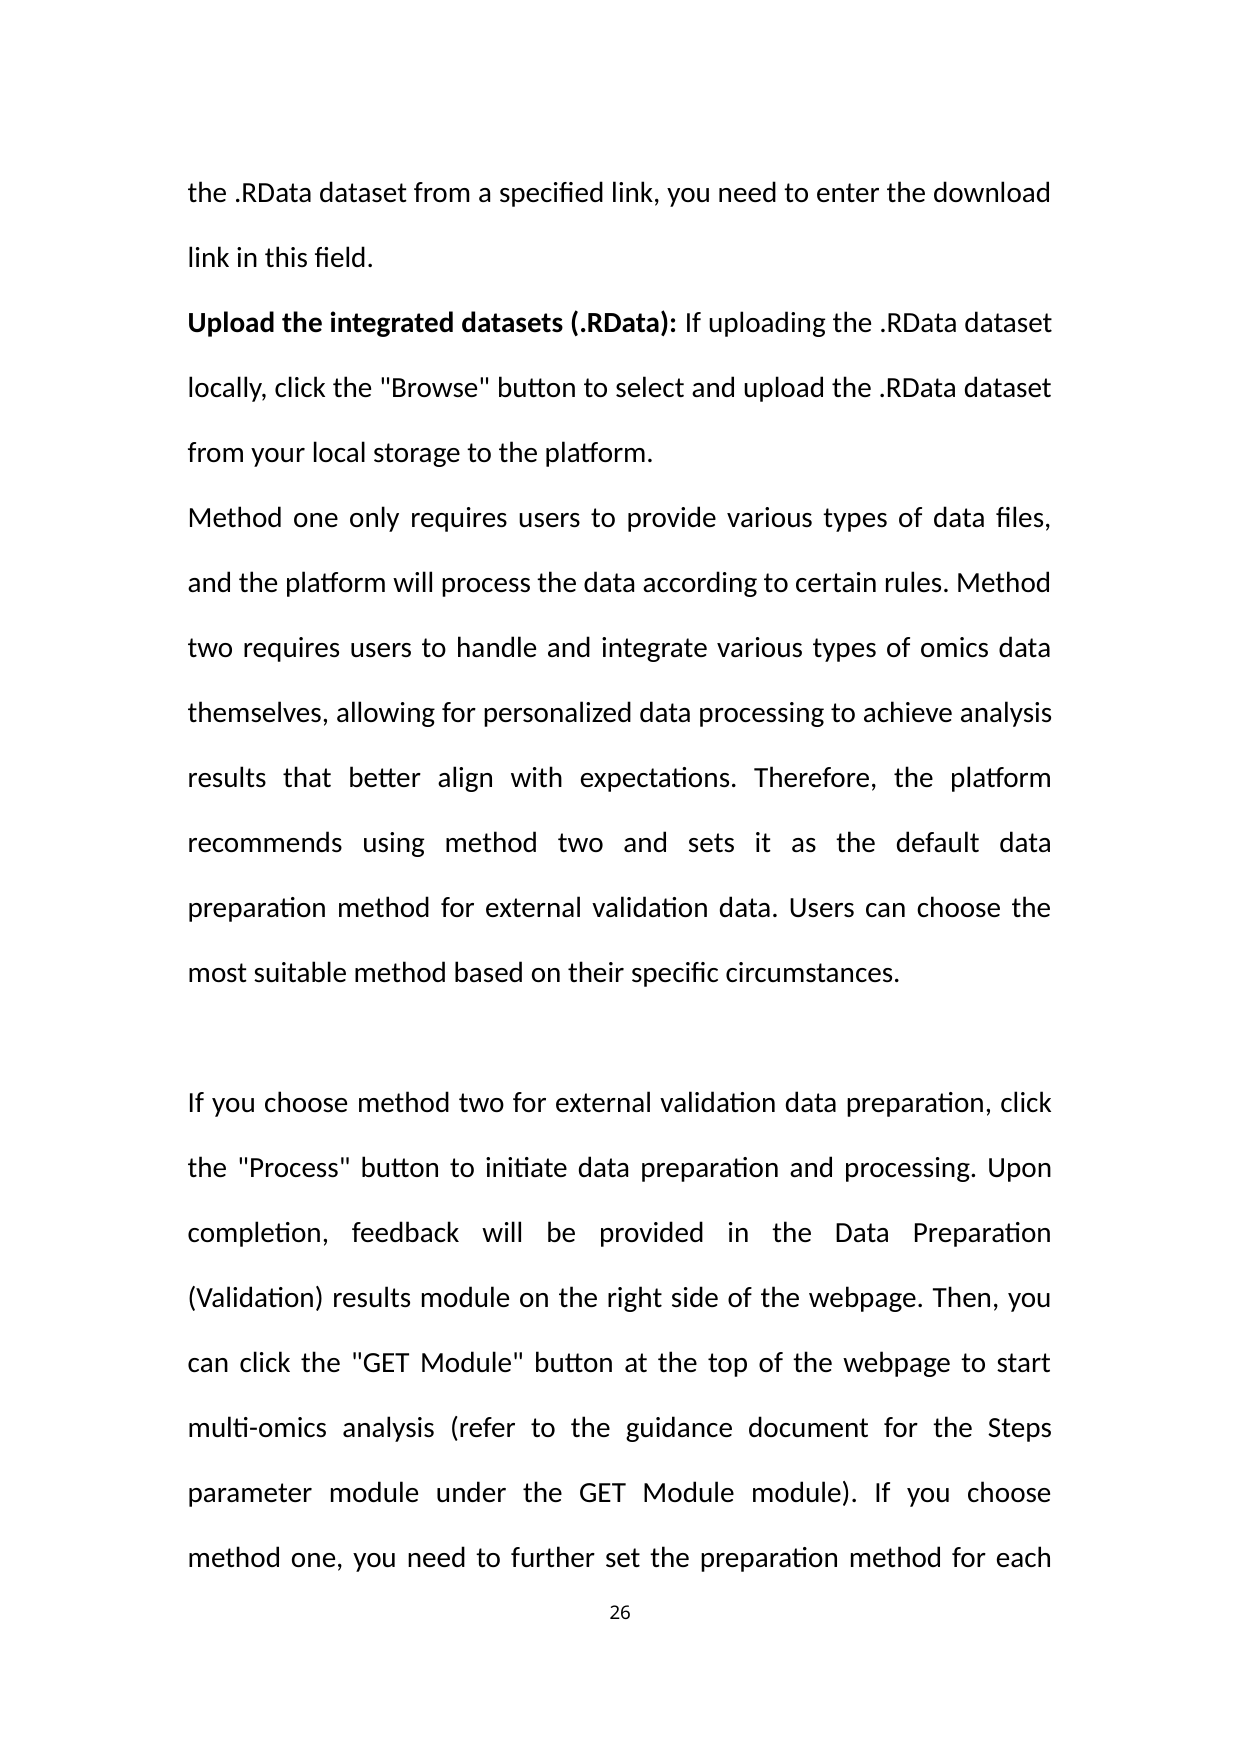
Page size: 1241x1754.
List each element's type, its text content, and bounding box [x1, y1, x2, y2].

text Method one only requires users to provide various types of data files, and the platform will process the data according to certain rules. Method two requires users to handle and integrate various types of omics data themselves, allowing for personalized data processing to achieve analysis results that better align with expectations. Therefore, the platform recommends using method two and sets it as the default data preparation method for external validation data. Users can choose the most suitable method based on their specific circumstances. [187, 485, 1053, 1005]
text Upload the integrated datasets (.RData): If uploading the .RData dataset locally, click the "Browse" button to select and upload the .RData dataset from your local storage to the platform. [187, 290, 1053, 485]
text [187, 160, 1053, 290]
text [187, 1070, 1053, 1590]
